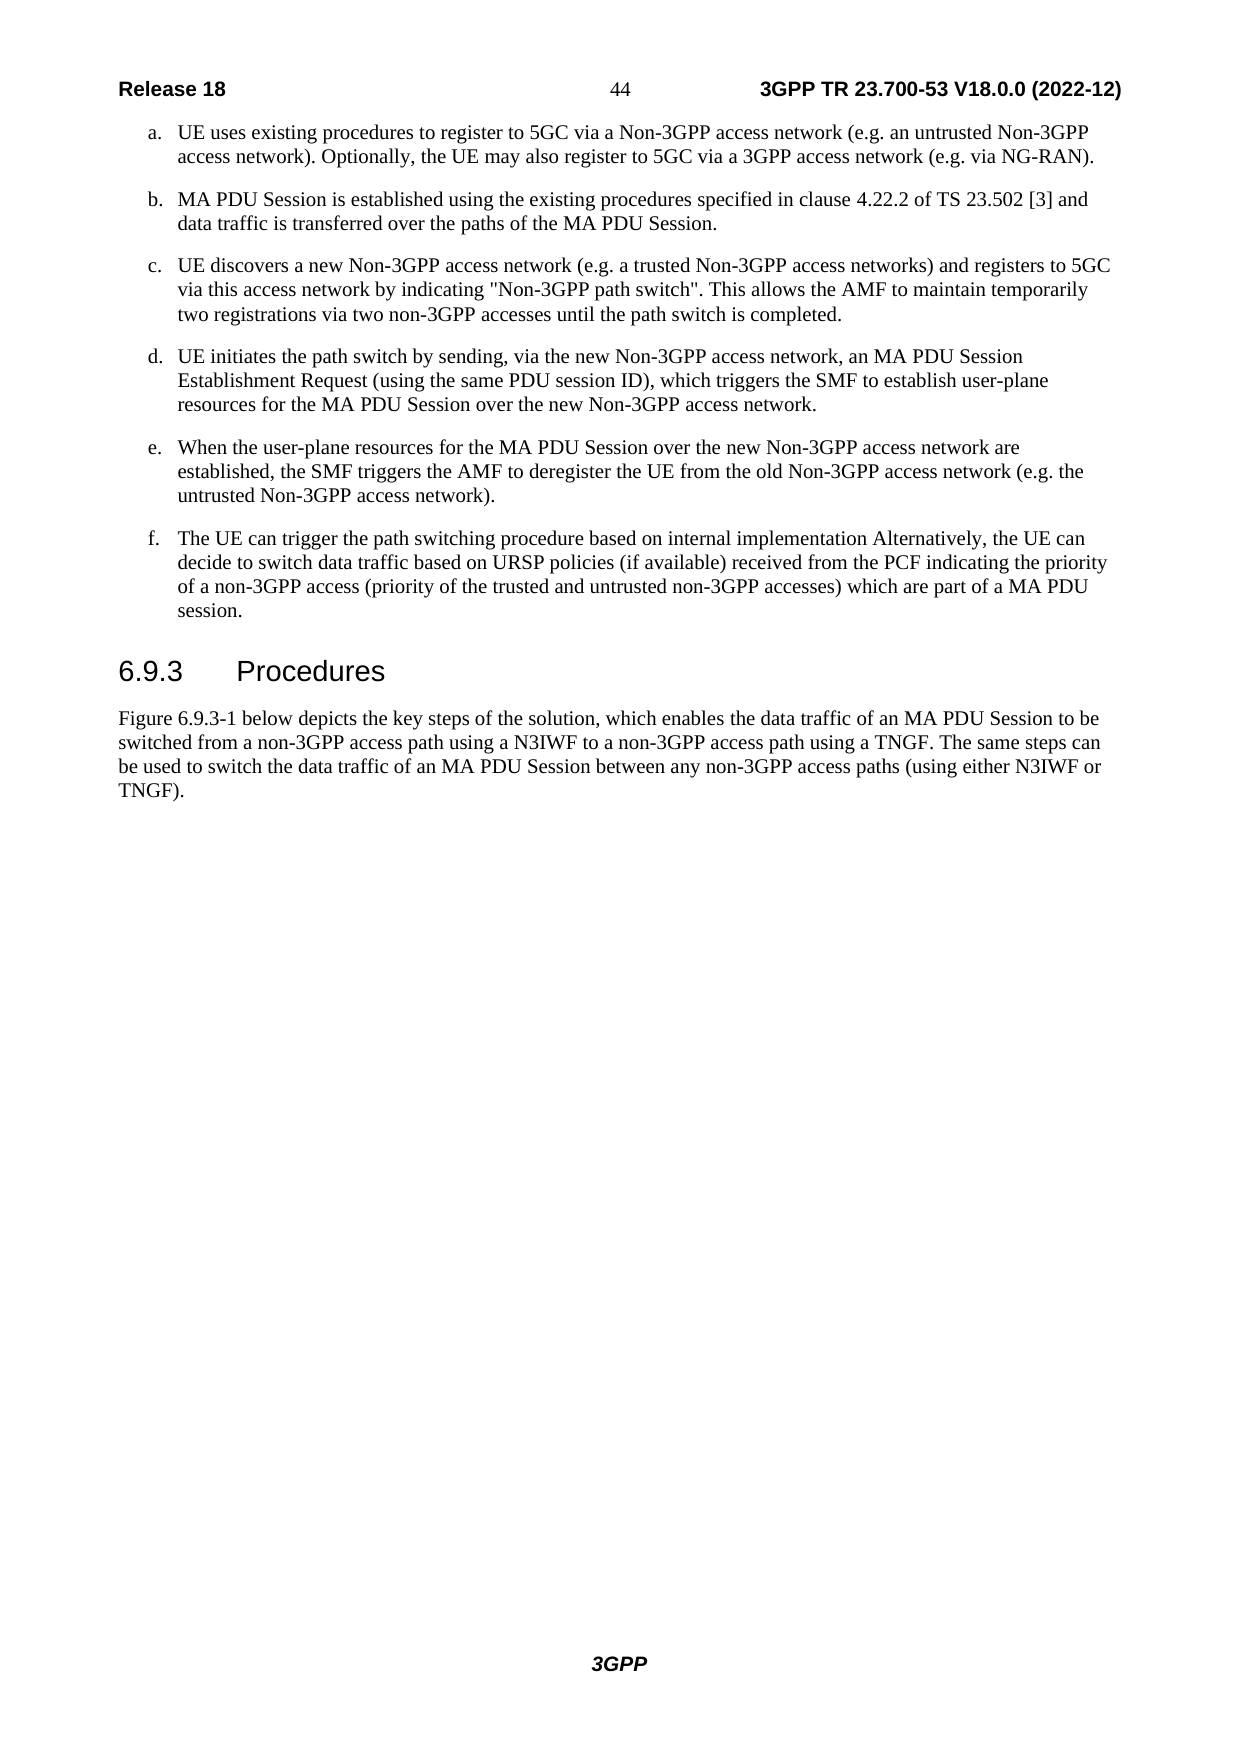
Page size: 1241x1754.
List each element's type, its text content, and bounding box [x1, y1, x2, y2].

subtitle 6.9.3 Procedures [118, 654, 1122, 687]
text e. When the user-plane resources for the MA PDU Session over the new Non-3GPP access network are established, the SMF triggers the AMF to deregister the UE from the old Non-3GPP access network (e.g. the untrusted Non-3GPP access network). [148, 435, 1122, 507]
text d. UE initiates the path switch by sending, via the new Non-3GPP access network, an MA PDU Session Establishment Request (using the same PDU session ID), which triggers the SMF to establish user-plane resources for the MA PDU Session over the new Non-3GPP access network. [148, 344, 1122, 416]
text Figure 6.9.3-1 below depicts the key steps of the solution, which enables the data traffic of an MA PDU Session to be switched from a non-3GPP access path using a N3IWF to a non-3GPP access path using a TNGF. The same steps can be used to switch the data traffic of an MA PDU Session between any non-3GPP access paths (using either N3IWF or TNGF). [118, 706, 1122, 802]
text b. MA PDU Session is established using the existing procedures specified in clause 4.22.2 of TS 23.502 [3] and data traffic is transferred over the paths of the MA PDU Session. [148, 186, 1122, 234]
text c. UE discovers a new Non-3GPP access network (e.g. a trusted Non-3GPP access networks) and registers to 5GC via this access network by indicating "Non-3GPP path switch". This allows the AMF to maintain temporarily two registrations via two non-3GPP accesses until the path switch is completed. [148, 253, 1122, 326]
text a. UE uses existing procedures to register to 5GC via a Non-3GPP access network (e.g. an untrusted Non-3GPP access network). Optionally, the UE may also register to 5GC via a 3GPP access network (e.g. via NG-RAN). [148, 119, 1122, 168]
text f. The UE can trigger the path switching procedure based on internal implementation Alternatively, the UE can decide to switch data traffic based on URSP policies (if available) received from the PCF indicating the priority of a non-3GPP access (priority of the trusted and untrusted non-3GPP accesses) which are part of a MA PDU session. [148, 526, 1122, 622]
